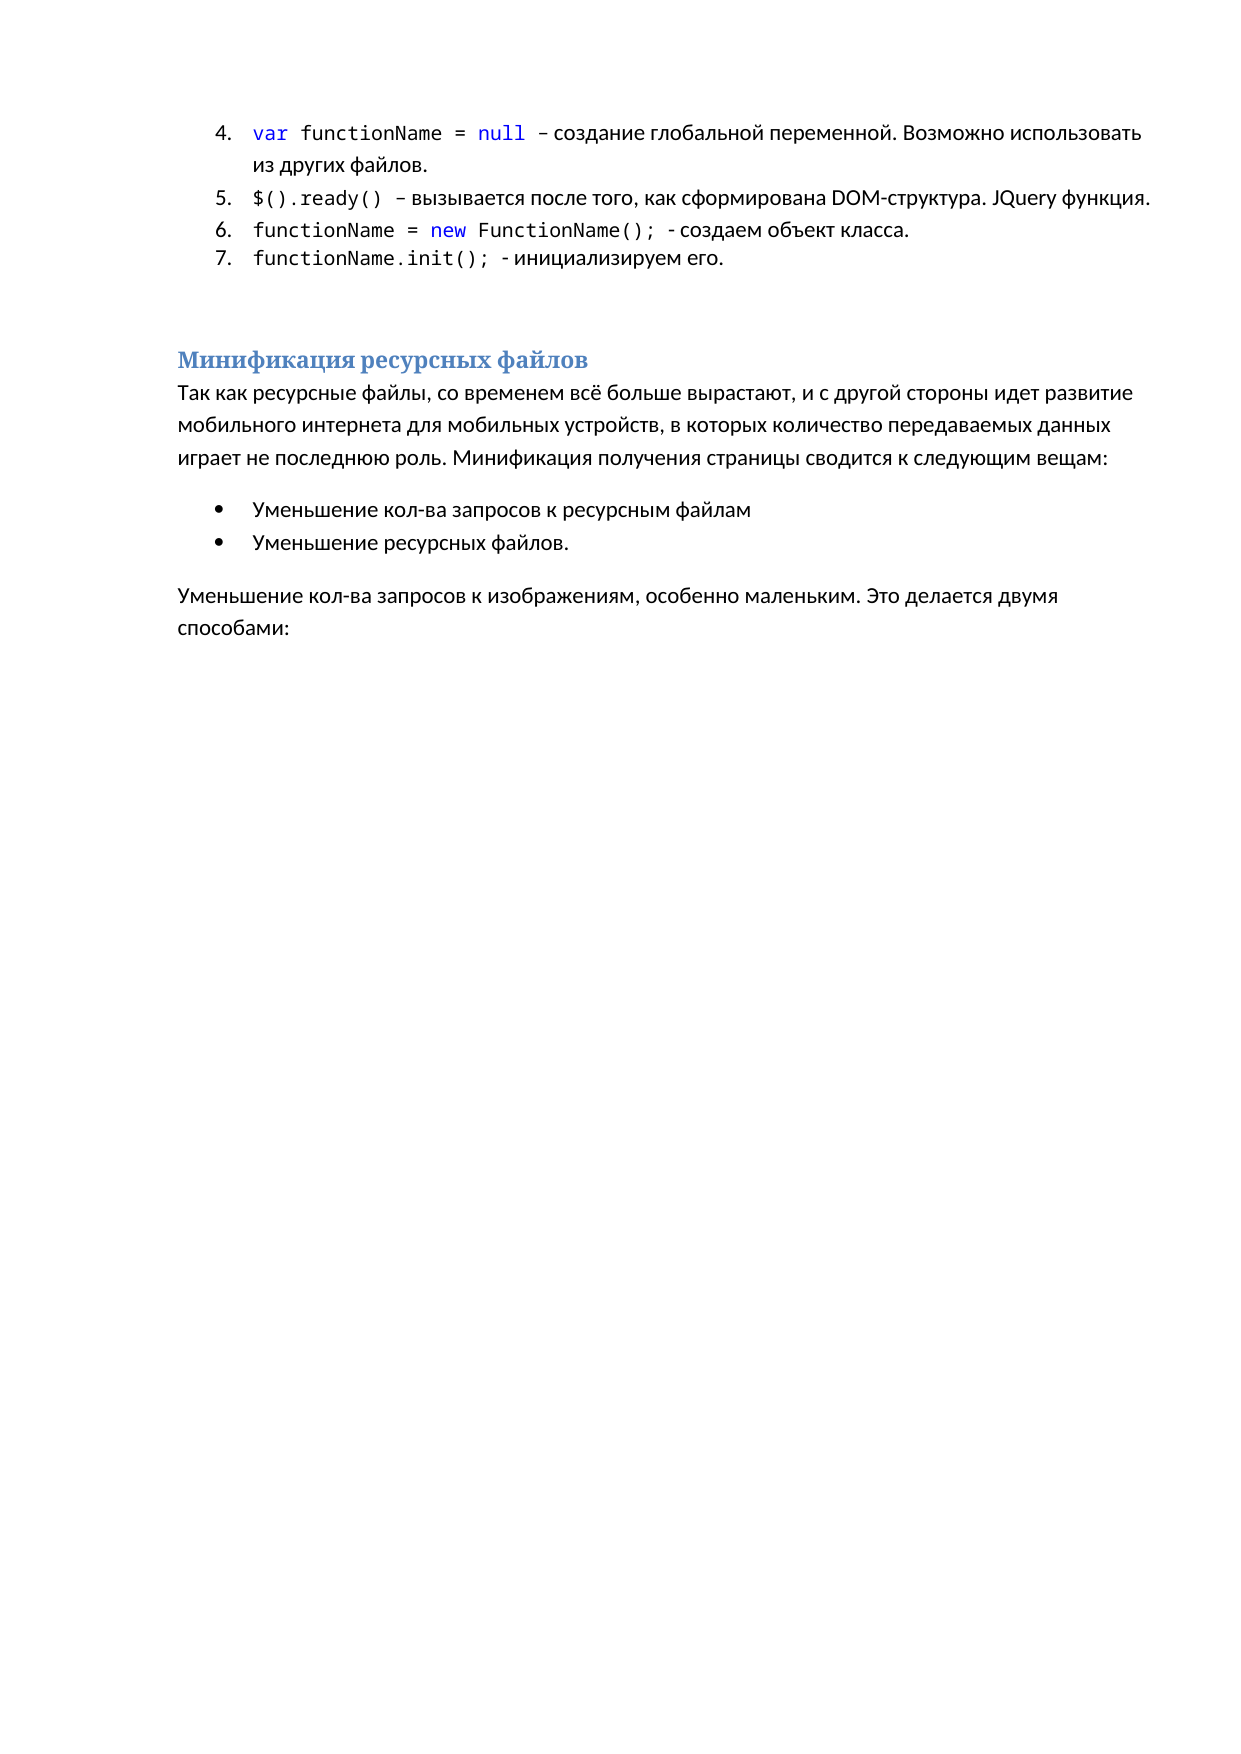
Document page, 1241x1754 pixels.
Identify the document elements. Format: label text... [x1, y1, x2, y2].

list functionName.init(); - инициализируем его. [215, 243, 1152, 271]
list Уменьшение ресурсных файлов. [215, 528, 1152, 556]
list Уменьшение кол-ва запросов к ресурсным файлам [215, 496, 1152, 524]
list functionName = new FunctionName(); - создаем объект класса. [215, 215, 1152, 243]
subtitle Минификация ресурсных файлов [177, 348, 1152, 374]
list $().ready() – вызывается после того, как сформирована DOM-структура. JQuery функция. [215, 183, 1152, 211]
text Так как ресурсные файлы, со временем всё больше вырастают, и с другой стороны идет развитие мобильного интернета для мобильных устройств, в которых количество передаваемых данных играет не последнюю роль. Минификация получения страницы сводится к следующим вещам: [177, 378, 1152, 471]
list var functionName = null – создание глобальной переменной. Возможно использовать из других файлов. [215, 118, 1152, 178]
text Уменьшение кол-ва запросов к изображениям, особенно маленьким. Это делается двумя способами: [177, 581, 1152, 641]
